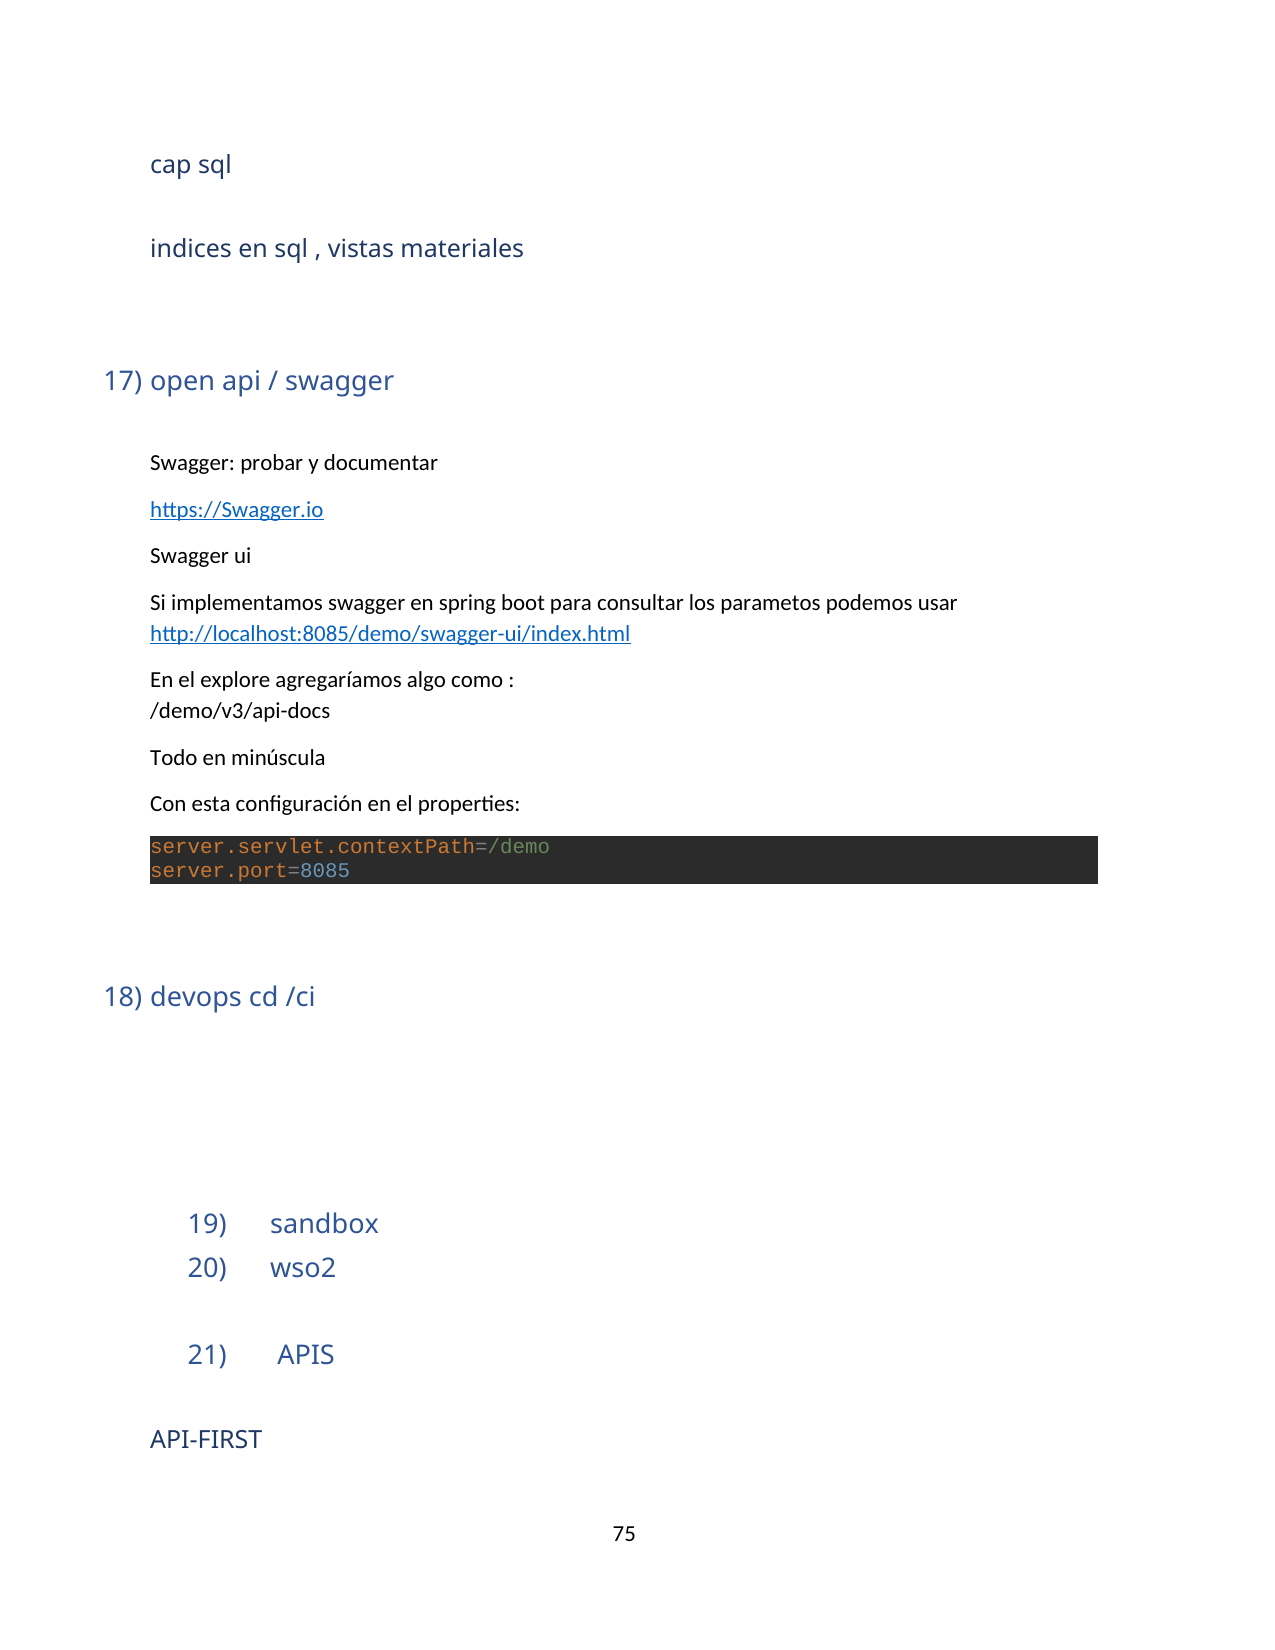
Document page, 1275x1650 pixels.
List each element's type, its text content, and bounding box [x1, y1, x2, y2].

subtitle cap sql [150, 147, 1098, 181]
text Si implementamos swagger en spring boot para consultar los parametos podemos usar http://localhost:8085/demo/swagger-ui/index.html [150, 588, 1098, 647]
text Swagger: probar y documentar [150, 448, 1098, 476]
text server.servlet.contextPath=/demo server.port=8085 [150, 836, 1098, 884]
text Con esta configuración en el properties: [150, 789, 1098, 817]
subtitle devops cd /ci [103, 977, 1098, 1014]
text https://Swagger.io [150, 495, 1098, 523]
subtitle API-FIRST [150, 1422, 1098, 1456]
text Swagger ui [150, 542, 1098, 569]
subtitle open api / swagger [103, 361, 1098, 398]
subtitle APIS [187, 1335, 1098, 1372]
subtitle indices en sql , vistas materiales [150, 231, 1098, 265]
subtitle wso2 [187, 1249, 1098, 1286]
text Todo en minúscula [150, 743, 1098, 771]
subtitle sandbox [187, 1205, 1098, 1242]
text En el explore agregaríamos algo como : /demo/v3/api-docs [150, 666, 1098, 724]
